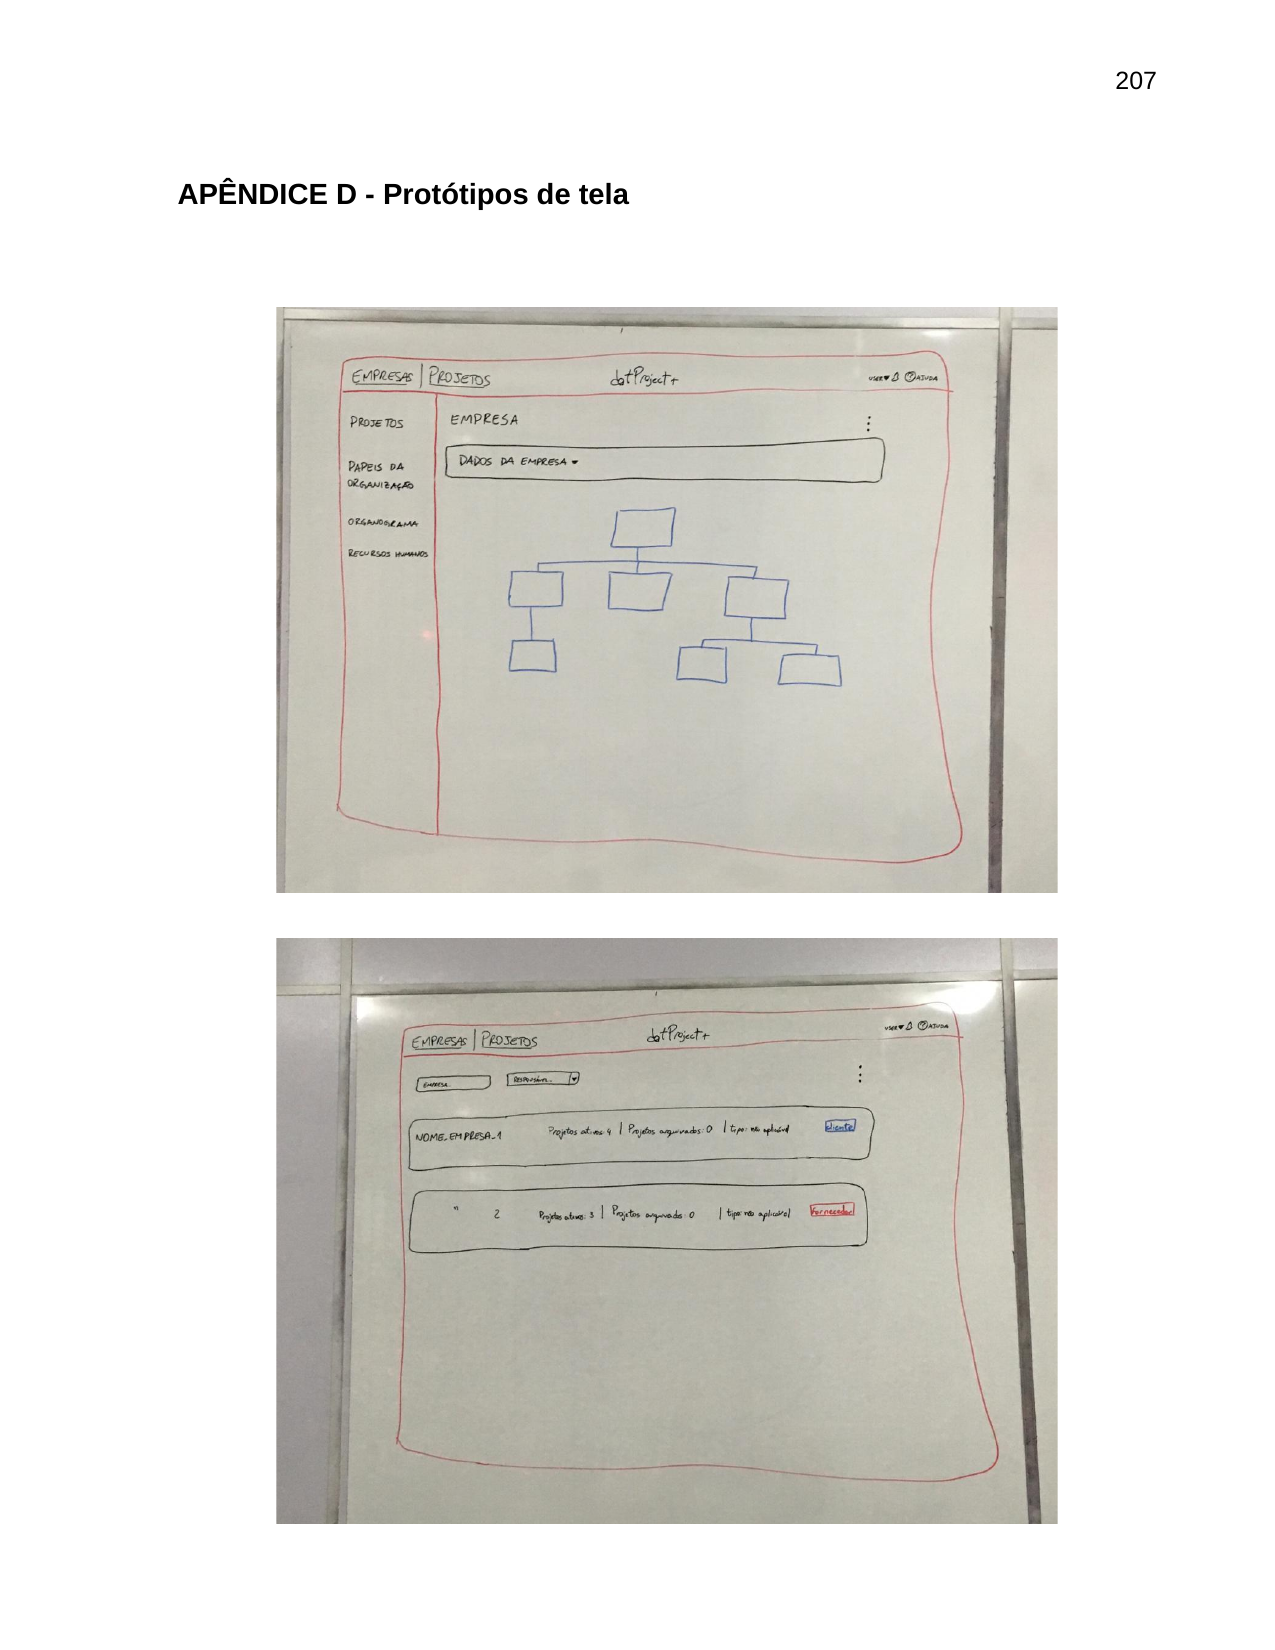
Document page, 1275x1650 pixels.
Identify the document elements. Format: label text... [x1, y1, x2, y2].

subtitle APÊNDICE D - Protótipos de tela [177, 177, 1157, 211]
picture [276, 938, 1058, 1524]
picture [276, 307, 1058, 893]
